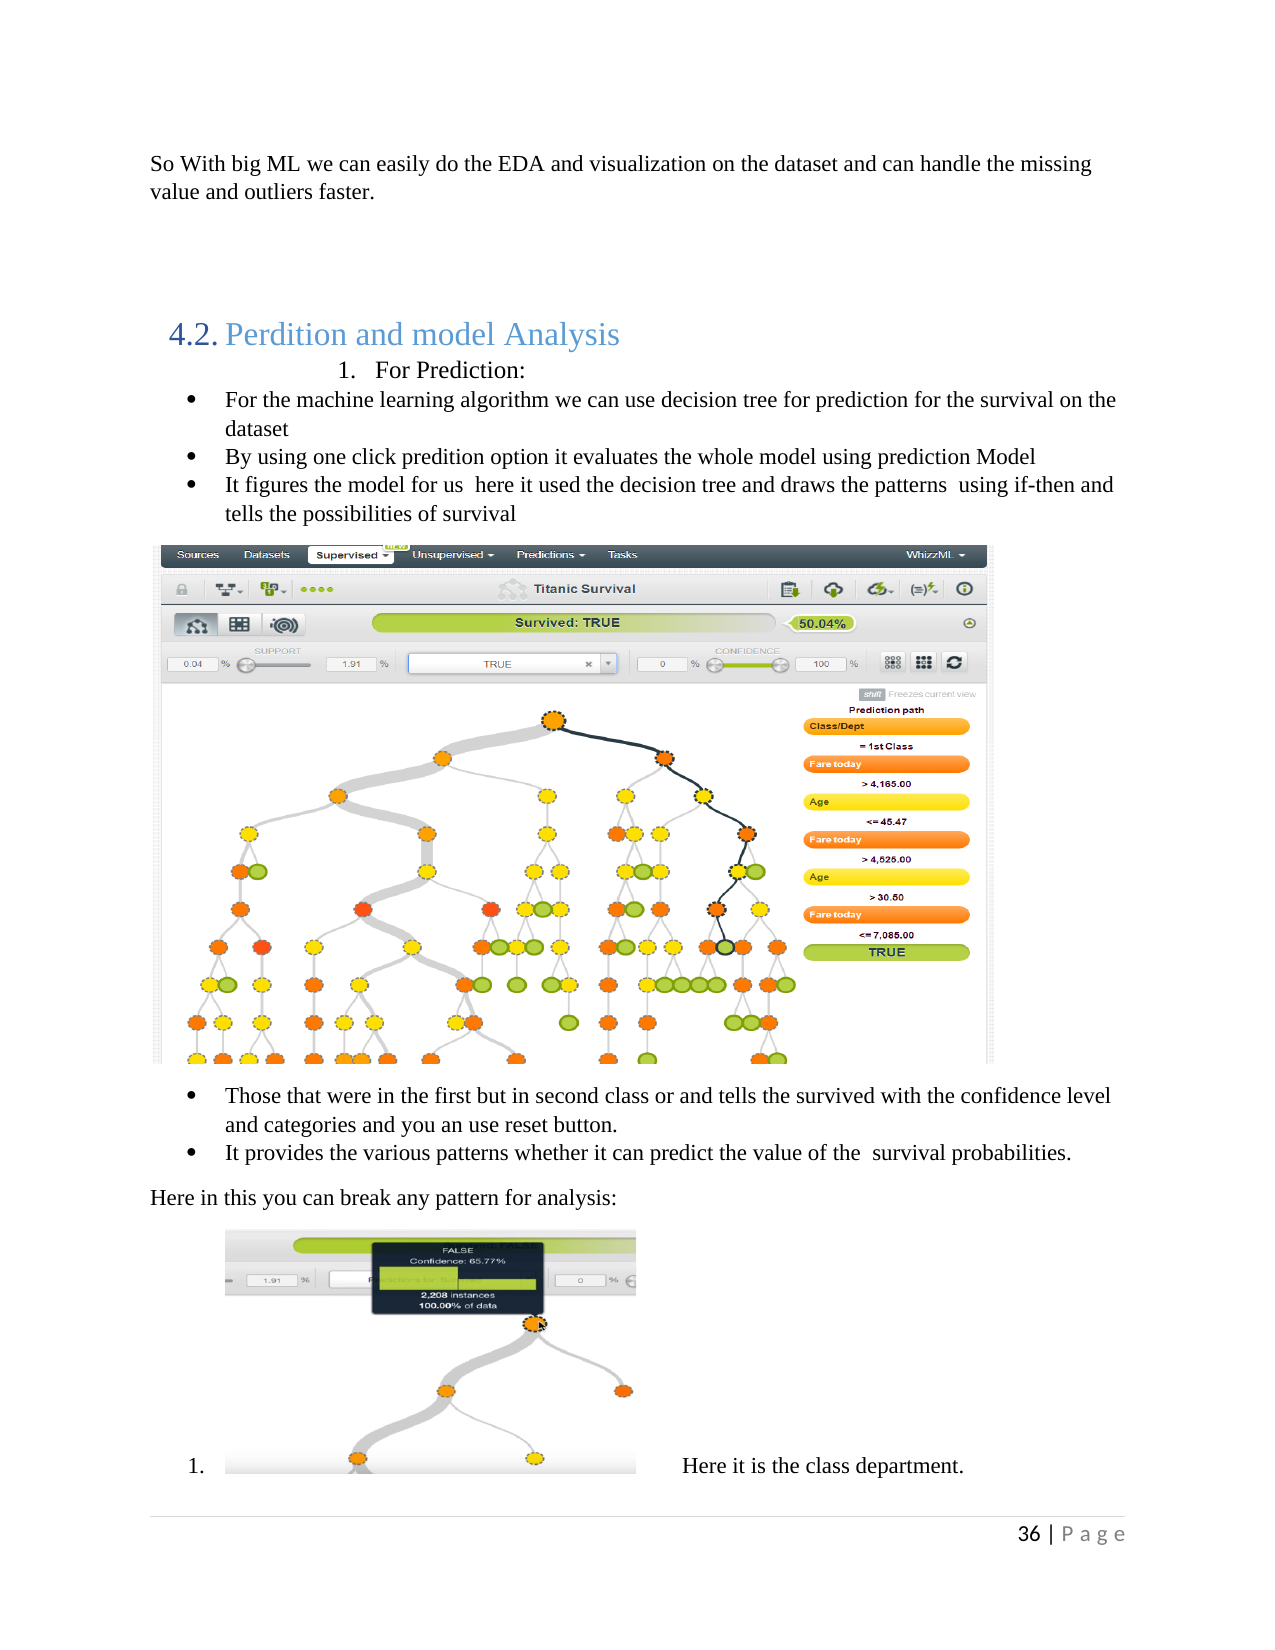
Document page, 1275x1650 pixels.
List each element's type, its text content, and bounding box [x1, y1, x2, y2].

text So With big ML we can easily do the EDA and visualization on the dataset and can handle the missing value and outliers faster. [150, 150, 1125, 205]
list For Prediction: [337, 355, 1125, 384]
list For the machine learning algorithm we can use decision tree for prediction for the survival on the dataset [187, 386, 1125, 441]
picture [150, 545, 994, 1064]
picture [225, 1229, 637, 1474]
list Those that were in the first but in second class or and tells the survived with the confidence level and categories and you an use reset button. [187, 1082, 1125, 1137]
list Perdition and model Analysis [169, 314, 1125, 352]
list It figures the model for us here it used the decision tree and draws the patterns using if-then and tells the possibilities of survival [187, 471, 1125, 526]
list By using one click predition option it evaluates the whole model using prediction Model [187, 443, 1125, 469]
list It provides the various patterns whether it can predict the value of the survival probabilities. [187, 1139, 1125, 1166]
text Here in this you can break any pattern for analysis: [150, 1184, 1125, 1211]
